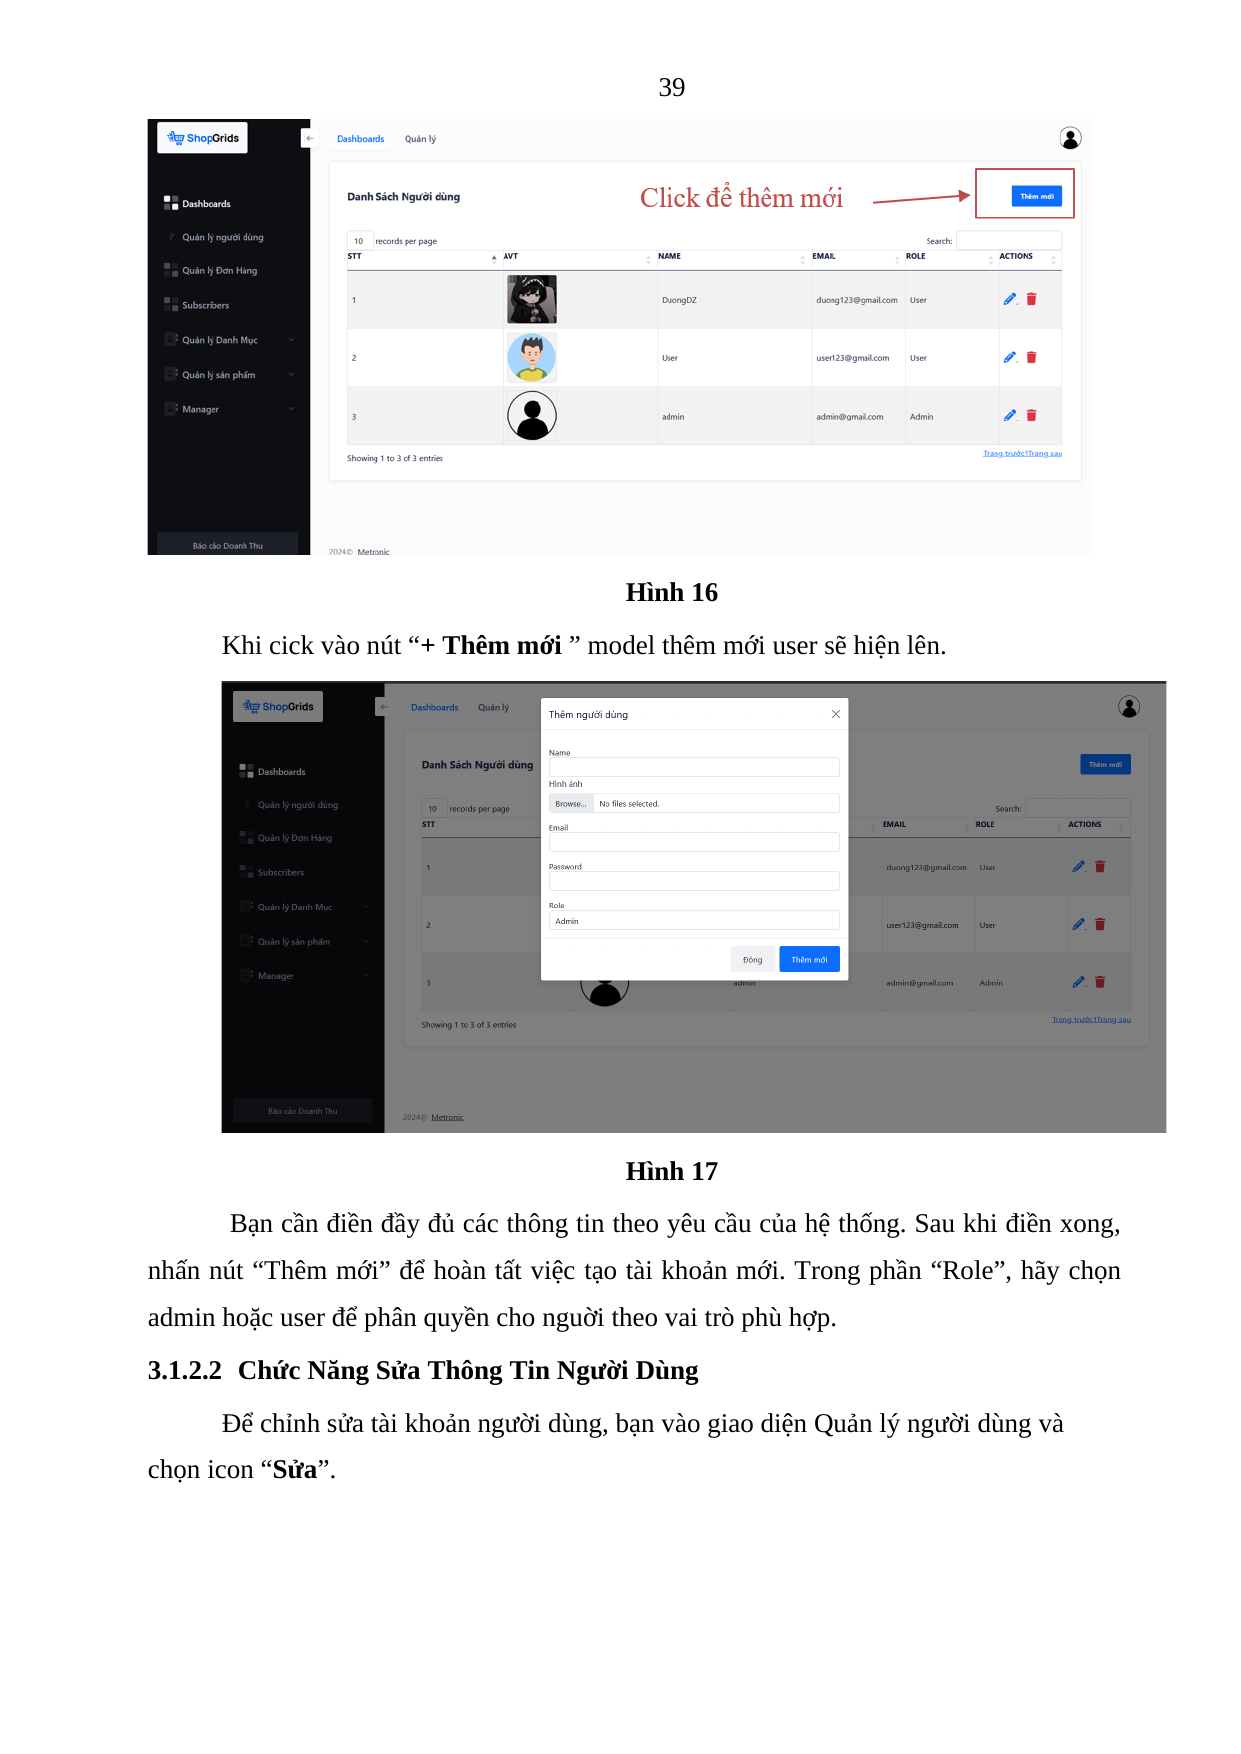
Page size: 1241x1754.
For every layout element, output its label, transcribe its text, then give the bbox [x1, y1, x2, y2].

text Hình 16 [148, 576, 1122, 607]
subtitle Chức Năng Sửa Thông Tin Người Dùng [148, 1354, 1122, 1385]
text Hình 17 [148, 1155, 1122, 1186]
text Bạn cần điền đầy đủ các thông tin theo yêu cầu của hệ thống. Sau khi điền xong, nhấn nút “Thêm mới” để hoàn tất việc tạo tài khoản mới. Trong phần “Role”, hãy chọn admin hoặc user để phân quyền cho nguời theo vai trò phù hợp. [148, 1208, 1122, 1332]
picture [147, 118, 1093, 555]
text Để chỉnh sửa tài khoản người dùng, bạn vào giao diện Quản lý người dùng và chọn icon “Sửa”. [148, 1407, 1122, 1484]
text Khi cick vào nút “+ Thêm mới ” model thêm mới user sẽ hiện lên. [148, 629, 1122, 660]
picture [221, 681, 1167, 1133]
